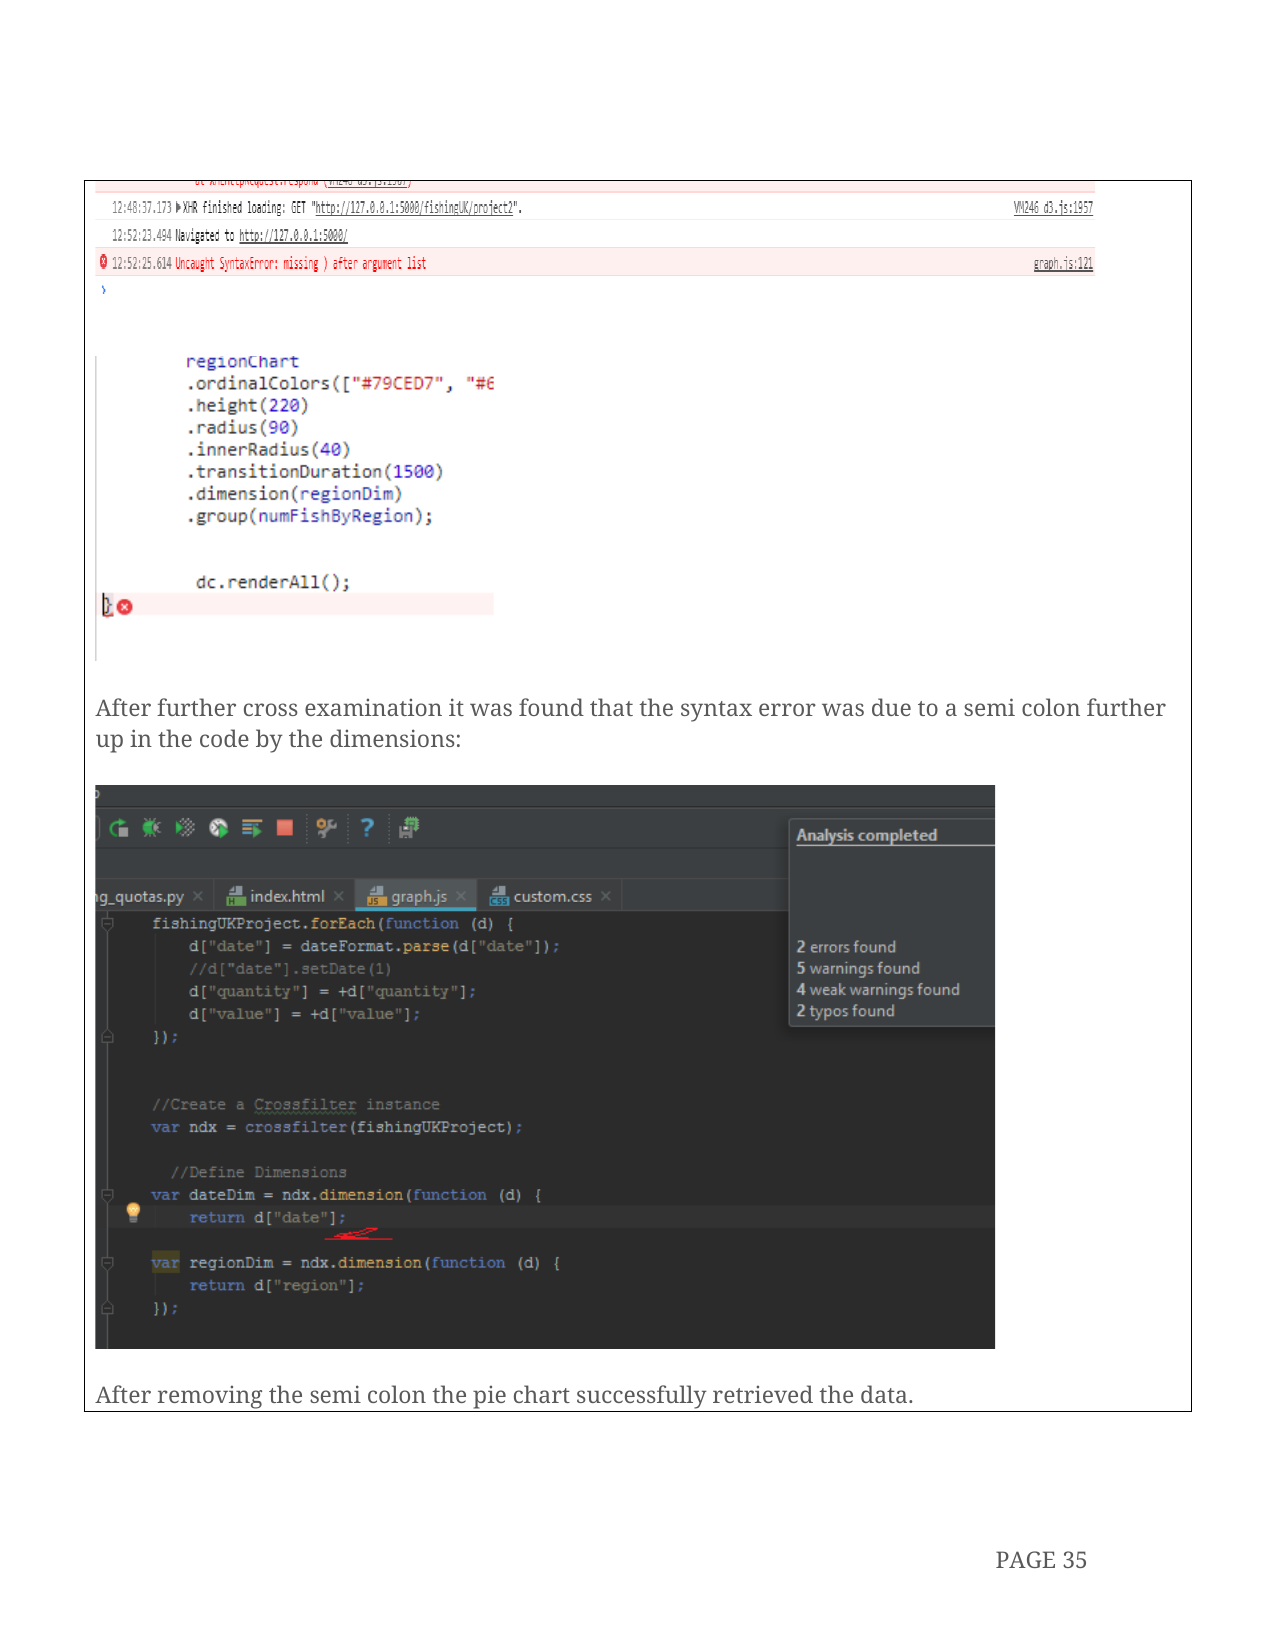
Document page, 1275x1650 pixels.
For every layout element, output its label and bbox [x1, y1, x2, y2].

table_cell [85, 181, 1191, 1411]
picture [95, 785, 996, 1349]
picture [95, 356, 494, 661]
picture [95, 181, 1096, 294]
